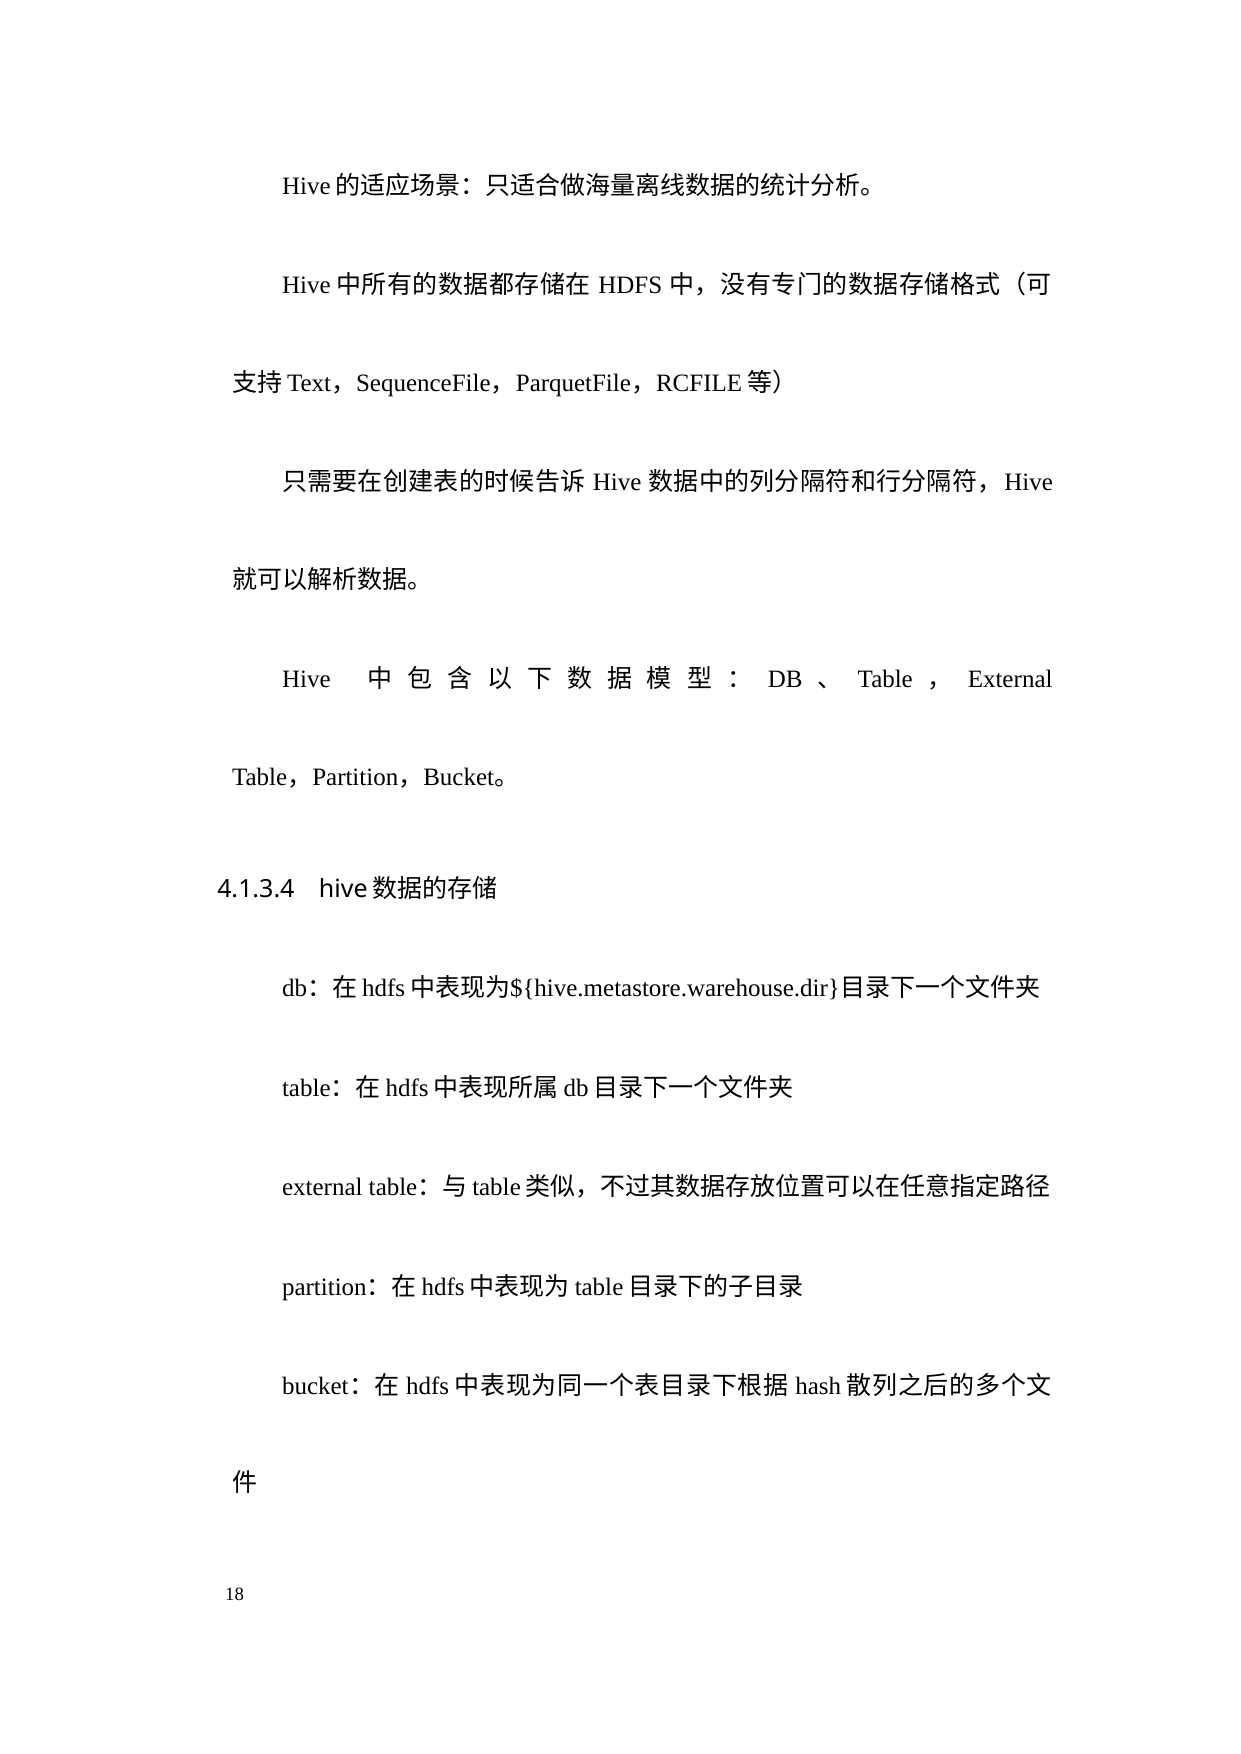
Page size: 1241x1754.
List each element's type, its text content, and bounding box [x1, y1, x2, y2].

text Hive中所有的数据都存储在 HDFS 中，没有专门的数据存储格式（可支持Text，SequenceFile，ParquetFile，RCFILE等） [232, 251, 1053, 413]
text db：在hdfs中表现为${hive.metastore.warehouse.dir}目录下一个文件夹 [232, 953, 1053, 1018]
text partition：在hdfs中表现为table目录下的子目录 [232, 1252, 1053, 1317]
text bucket：在hdfs中表现为同一个表目录下根据hash散列之后的多个文件 [232, 1351, 1053, 1513]
text Hive的适应场景：只适合做海量离线数据的统计分析。 [232, 151, 1053, 216]
text 只需要在创建表的时候告诉 Hive 数据中的列分隔符和行分隔符，Hive 就可以解析数据。 [232, 447, 1053, 610]
text Hive 中包含以下数据模型：DB、Table，External Table，Partition，Bucket。 [232, 644, 1053, 807]
text external table：与table类似，不过其数据存放位置可以在任意指定路径 [232, 1152, 1053, 1217]
text table：在hdfs中表现所属db目录下一个文件夹 [232, 1053, 1053, 1118]
subtitle hive数据的存储 [217, 854, 1053, 919]
